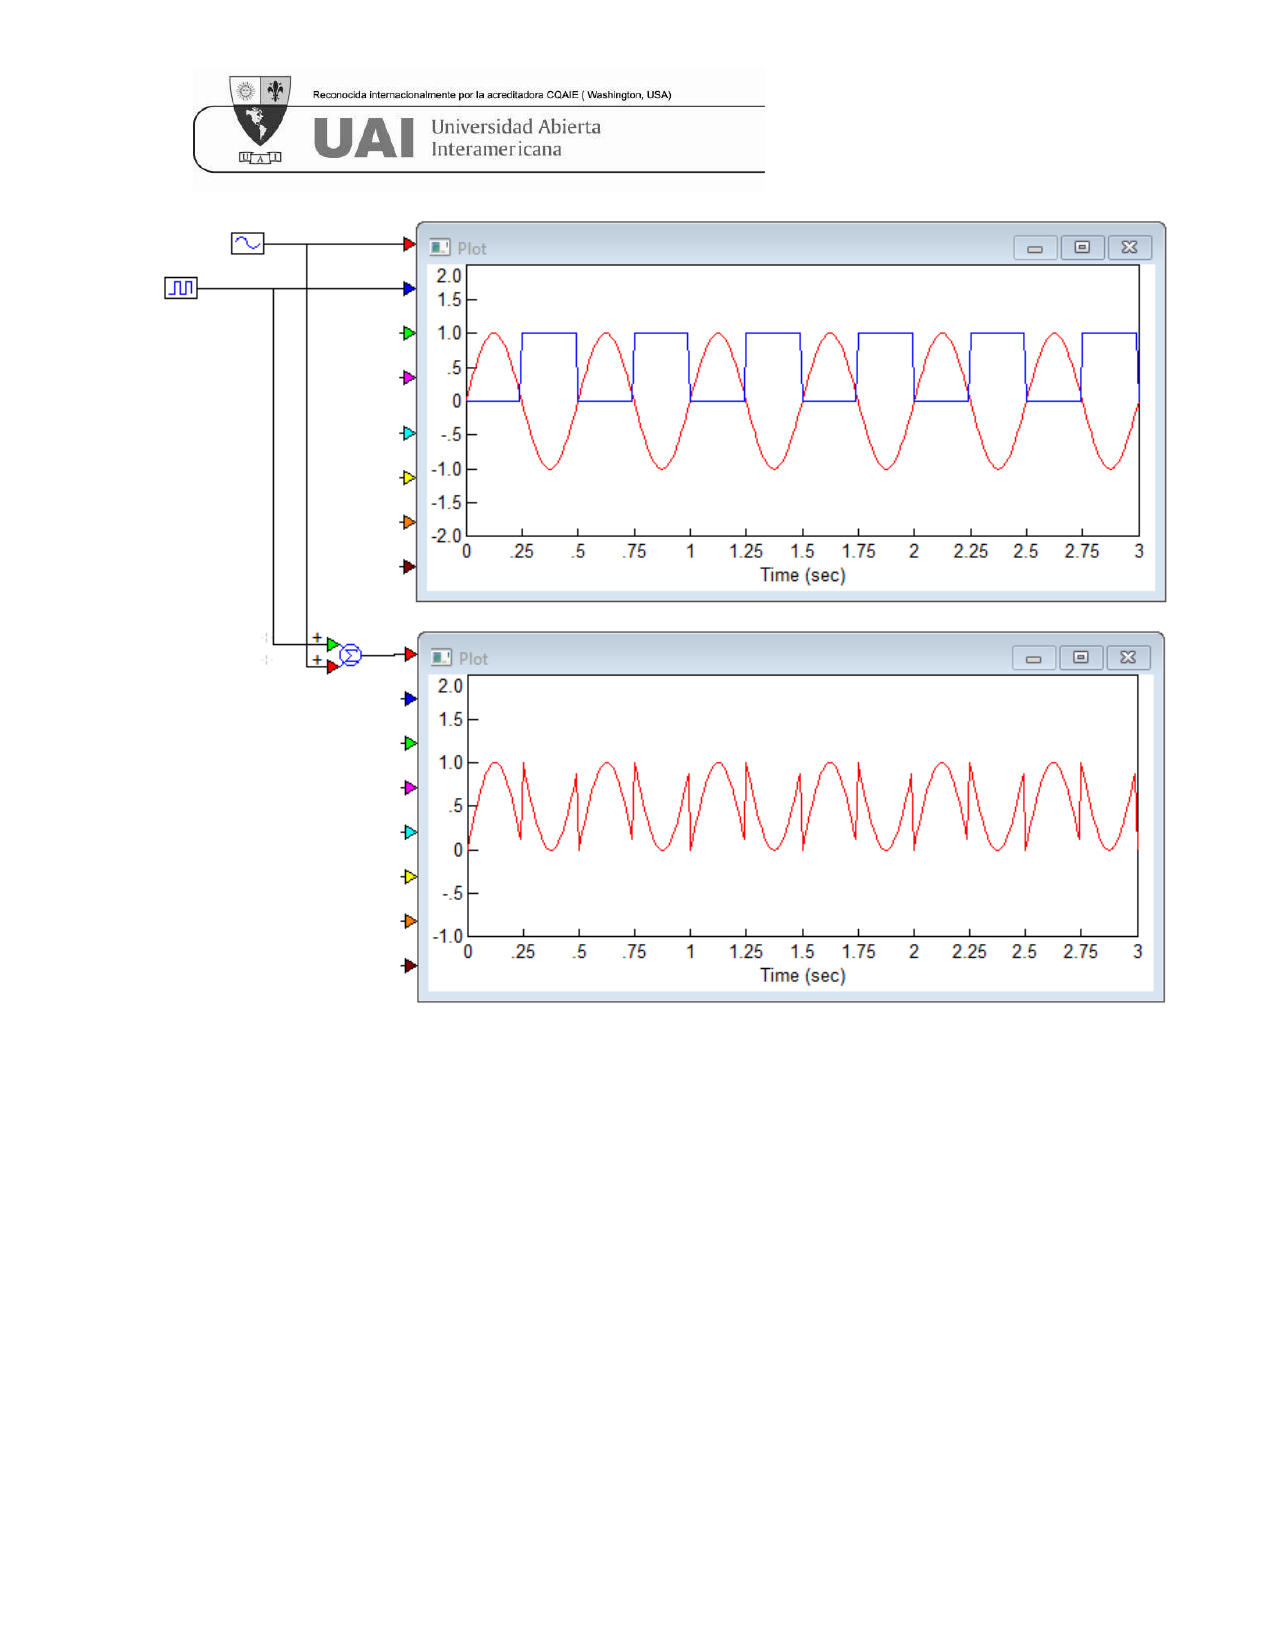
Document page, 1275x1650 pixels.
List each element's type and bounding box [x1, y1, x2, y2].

picture [127, 195, 1186, 1025]
picture [193, 67, 764, 191]
